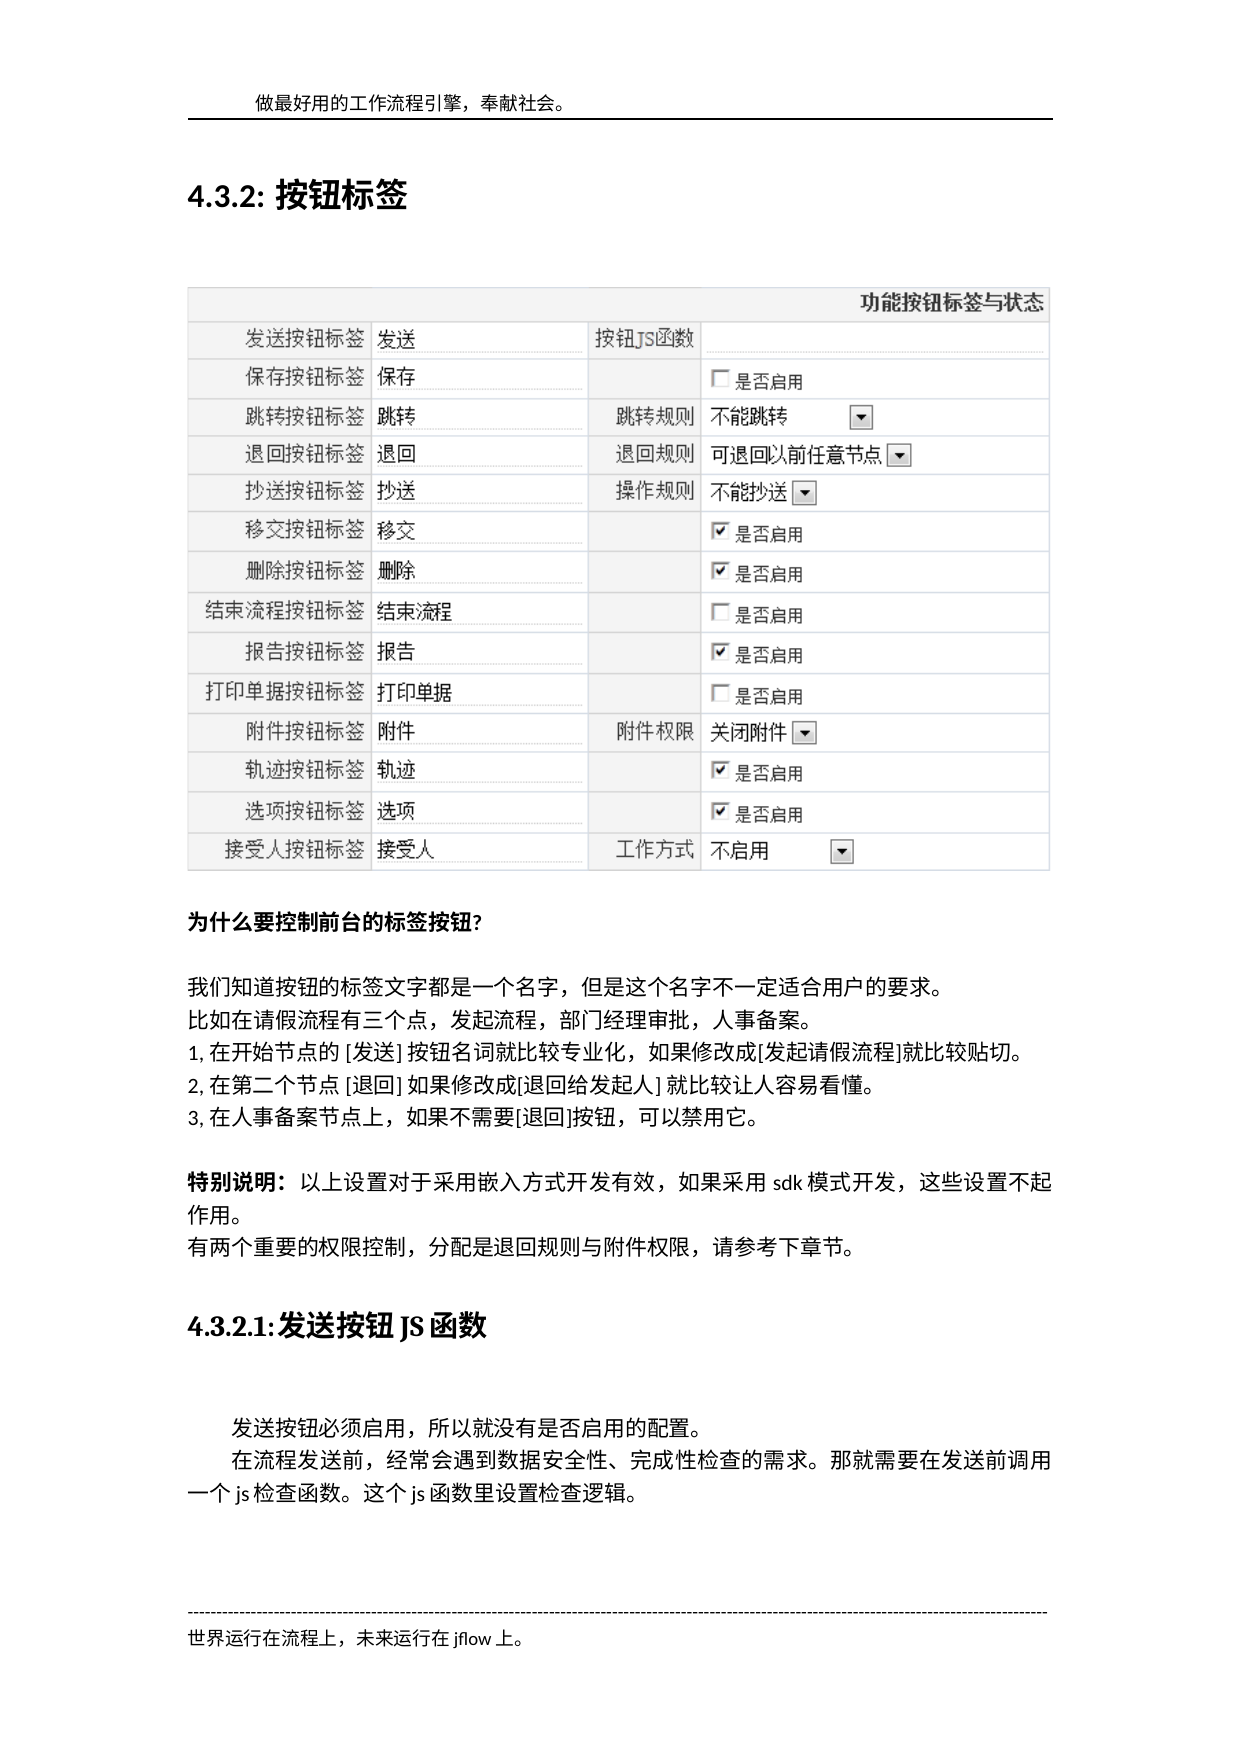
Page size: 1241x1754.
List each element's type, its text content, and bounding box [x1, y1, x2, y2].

text 我们知道按钮的标签文字都是一个名字，但是这个名字不一定适合用户的要求。 [187, 970, 1053, 1002]
text 比如在请假流程有三个点，发起流程，部门经理审批，人事备案。 [187, 1002, 1053, 1035]
picture [187, 287, 1053, 871]
subtitle 按钮标签 [187, 160, 1053, 225]
text 1, 在开始节点的 [发送] 按钮名词就比较专业化，如果修改成[发起请假流程]就比较贴切。 [187, 1035, 1053, 1067]
text 在流程发送前，经常会遇到数据安全性、完成性检查的需求。那就需要在发送前调用一个js检查函数。这个js函数里设置检查逻辑。 [187, 1443, 1053, 1508]
text 特别说明：以上设置对于采用嵌入方式开发有效，如果采用sdk模式开发，这些设置不起作用。 [187, 1165, 1053, 1230]
subtitle 发送按钮JS函数 [187, 1292, 1053, 1357]
text 为什么要控制前台的标签按钮? [187, 905, 1053, 937]
text 有两个重要的权限控制，分配是退回规则与附件权限，请参考下章节。 [187, 1230, 1053, 1262]
text 2, 在第二个节点 [退回] 如果修改成[退回给发起人] 就比较让人容易看懂。 [187, 1067, 1053, 1100]
text 发送按钮必须启用，所以就没有是否启用的配置。 [187, 1410, 1053, 1443]
text 3, 在人事备案节点上，如果不需要[退回]按钮，可以禁用它。 [187, 1100, 1053, 1132]
